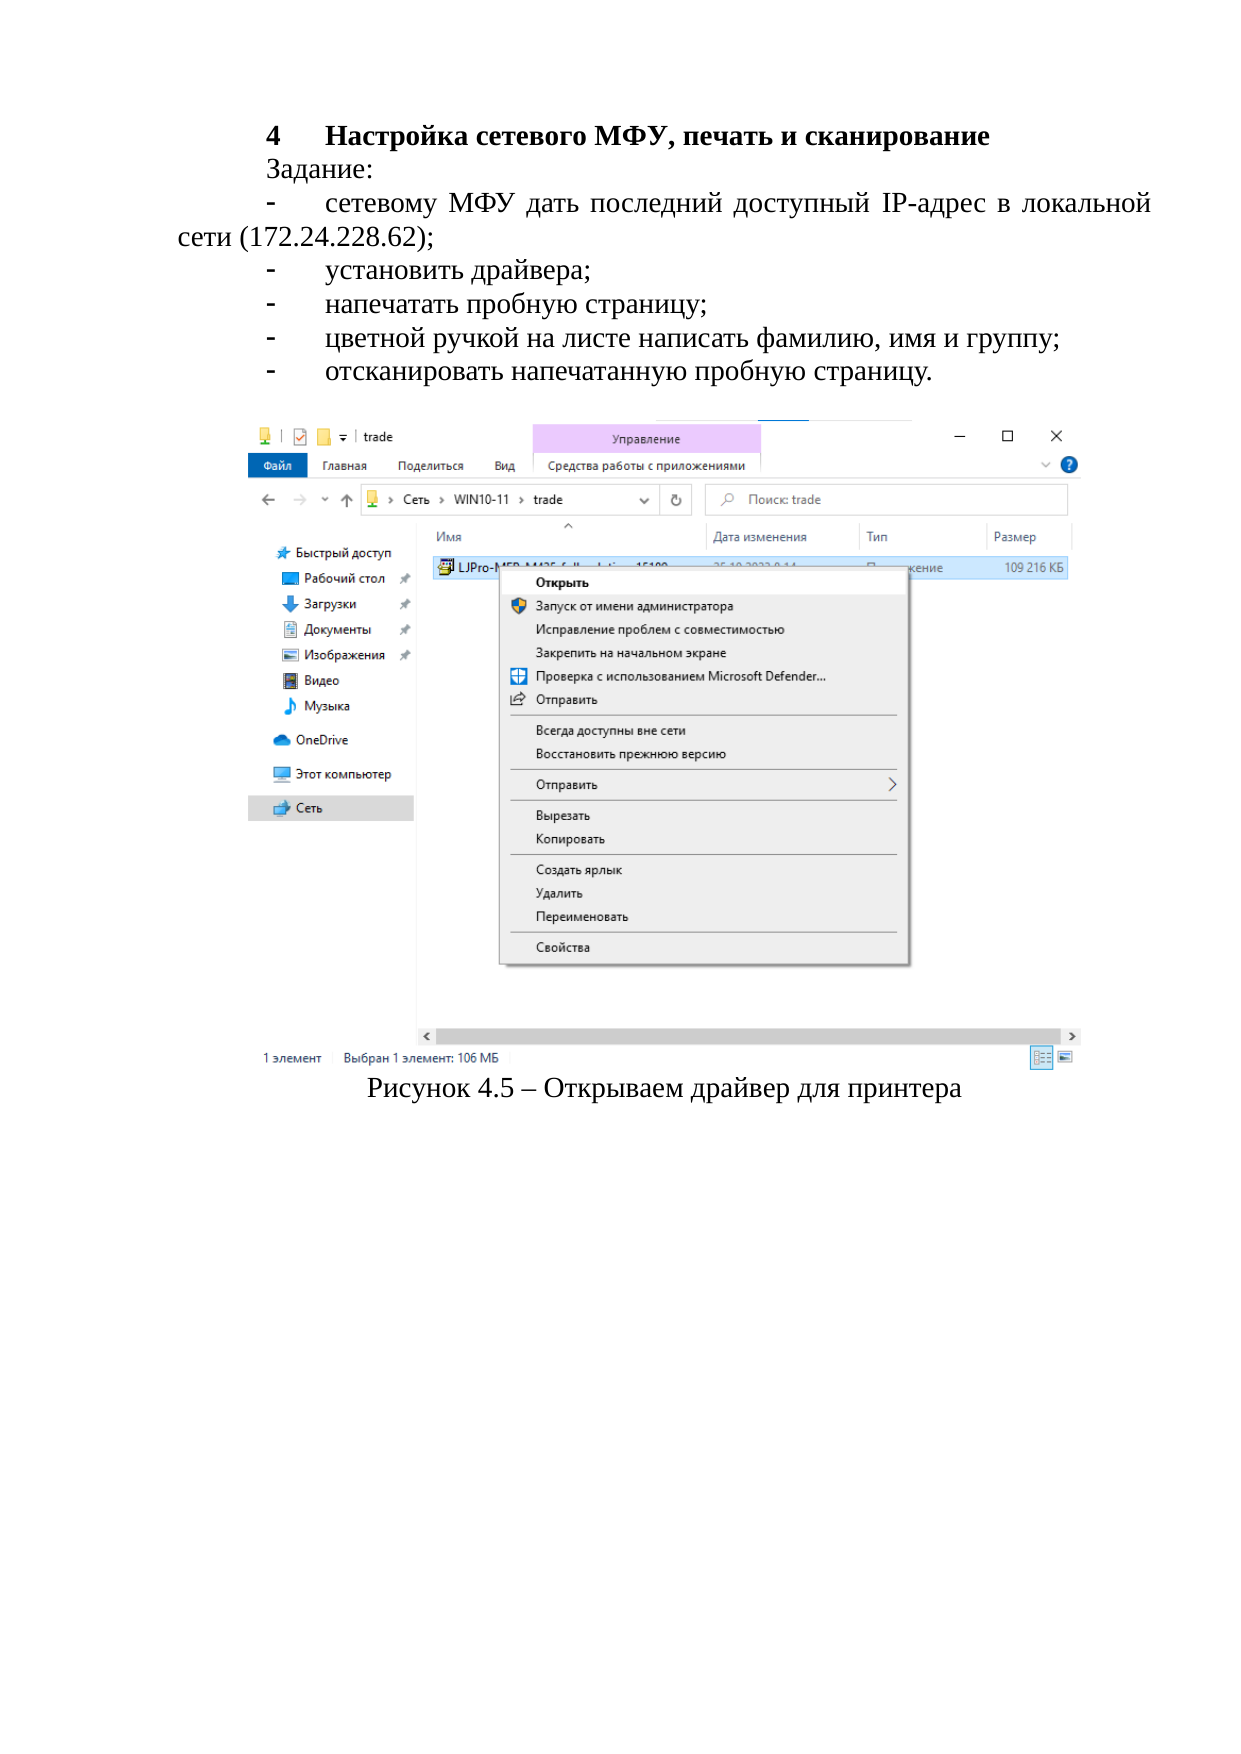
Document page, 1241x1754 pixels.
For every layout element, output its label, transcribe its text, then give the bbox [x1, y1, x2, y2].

picture [247, 420, 1082, 1071]
list Задание: [266, 152, 1152, 185]
subtitle Настройка сетевого МФУ, печать и сканирование [177, 118, 1152, 152]
text цветной ручкой на листе написать фамилию, имя и группу; [177, 320, 1152, 353]
text отсканировать напечатанную пробную страницу. [177, 353, 1152, 387]
text установить драйвера; [177, 252, 1152, 286]
text сетевому МФУ дать последний доступный IP-адрес в локальной сети (172.24.228.62); [177, 185, 1152, 252]
text напечатать пробную страницу; [177, 286, 1152, 320]
